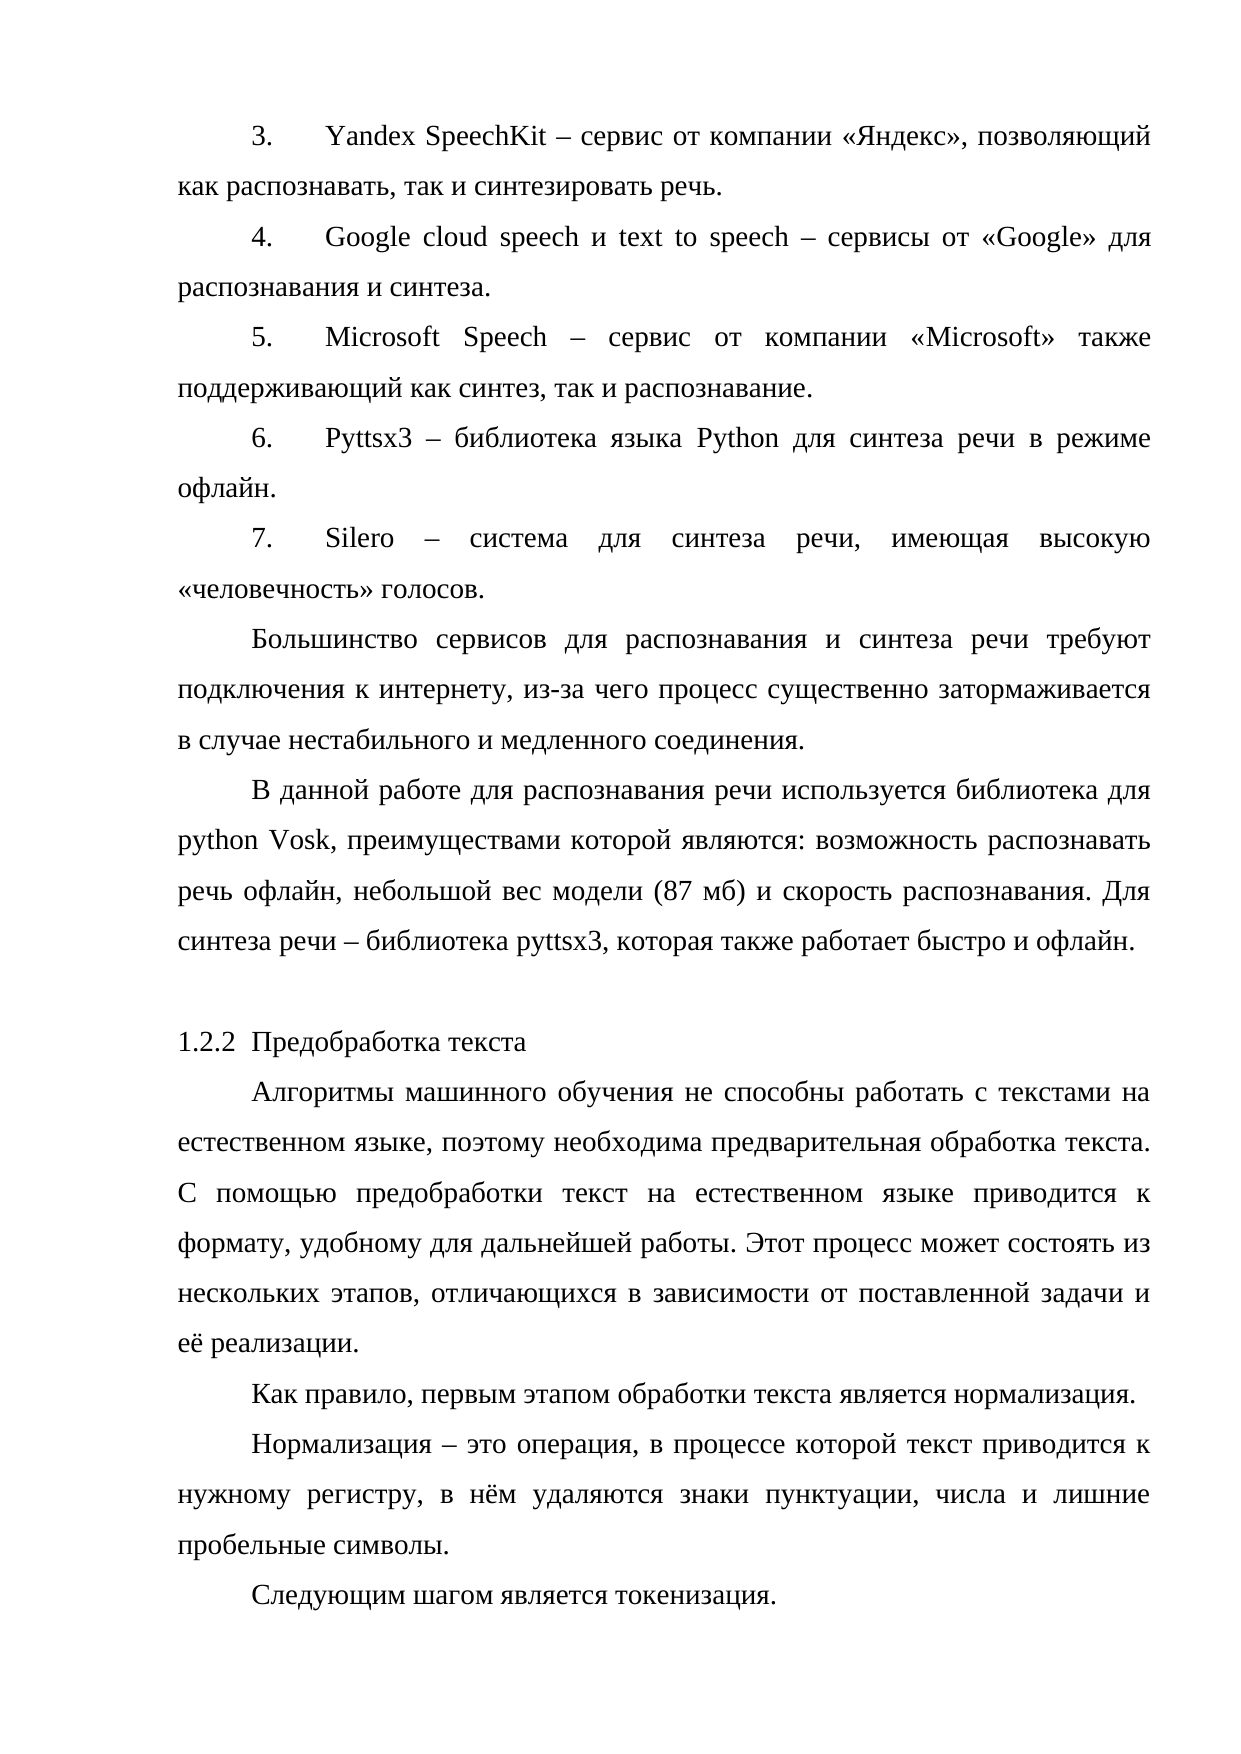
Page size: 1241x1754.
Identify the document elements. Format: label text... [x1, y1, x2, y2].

text Как правило, первым этапом обработки текста является нормализация. [177, 1376, 1152, 1409]
list Google cloud speech и text to speech – сервисы от «Google» для распознавания и синтеза. [177, 219, 1152, 303]
list Silero – система для синтеза речи, имеющая высокую «человечность» голосов. [177, 521, 1152, 604]
text Нормализация – это операция, в процессе которой текст приводится к нужному регистру, в нём удаляются знаки пунктуации, числа и лишние пробельные символы. [177, 1426, 1152, 1560]
list Предобработка текста [177, 1024, 1152, 1057]
list Microsoft Speech – сервис от компании «Microsoft» также поддерживающий как синтез, так и распознавание. [177, 319, 1152, 403]
list Yandex SpeechKit – сервис от компании «Яндекс», позволяющий как распознавать, так и синтезировать речь. [177, 118, 1152, 202]
text Большинство сервисов для распознавания и синтеза речи требуют подключения к интернету, из-за чего процесс существенно затормаживается в случае нестабильного и медленного соединения. [177, 621, 1152, 755]
list Pyttsx3 – библиотека языка Python для синтеза речи в режиме офлайн. [177, 420, 1152, 504]
text Следующим шагом является токенизация. [177, 1577, 1152, 1611]
text В данной работе для распознавания речи используется библиотека для python Vosk, преимуществами которой являются: возможность распознавать речь офлайн, небольшой вес модели (87 мб) и скорость распознавания. Для синтеза речи – библиотека pyttsx3, которая также работает быстро и офлайн. [177, 772, 1152, 957]
text Алгоритмы машинного обучения не способны работать с текстами на естественном языке, поэтому необходима предварительная обработка текста. С помощью предобработки текст на естественном языке приводится к формату, удобному для дальнейшей работы. Этот процесс может состоять из нескольких этапов, отличающихся в зависимости от поставленной задачи и её реализации. [177, 1074, 1152, 1359]
